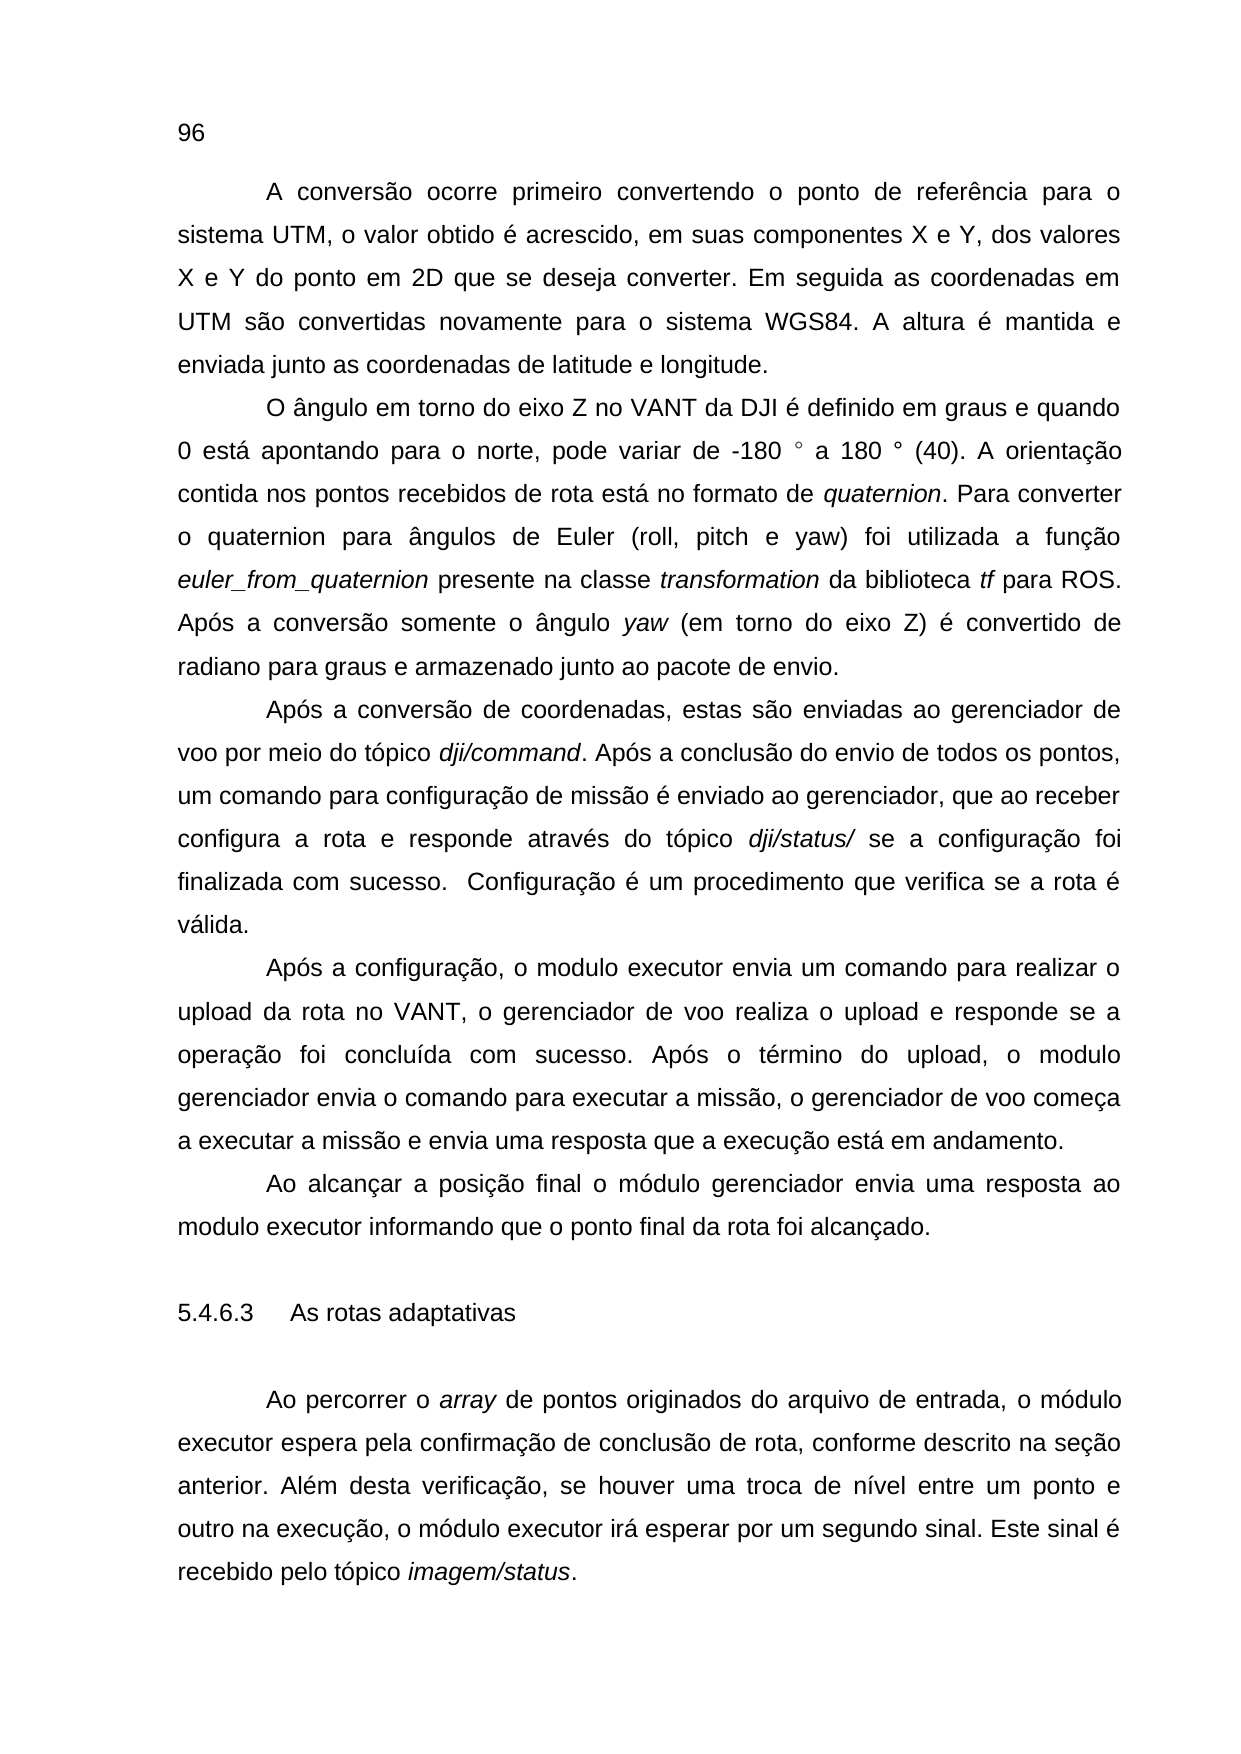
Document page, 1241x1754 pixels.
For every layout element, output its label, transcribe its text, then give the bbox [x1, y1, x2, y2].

text Ao alcançar a posição final o módulo gerenciador envia uma resposta ao modulo executor informando que o ponto final da rota foi alcançado. [177, 1169, 1122, 1241]
text Após a configuração, o modulo executor envia um comando para realizar o upload da rota no VANT, o gerenciador de voo realiza o upload e responde se a operação foi concluída com sucesso. Após o término do upload, o modulo gerenciador envia o comando para executar a missão, o gerenciador de voo começa a executar a missão e envia uma resposta que a execução está em andamento. [177, 953, 1122, 1155]
subtitle As rotas adaptativas [177, 1298, 1122, 1327]
text Após a conversão de coordenadas, estas são enviadas ao gerenciador de voo por meio do tópico dji/command. Após a conclusão do envio de todos os pontos, um comando para configuração de missão é enviado ao gerenciador, que ao receber configura a rota e responde através do tópico dji/status/ se a configuração foi finalizada com sucesso. Configuração é um procedimento que verifica se a rota é válida. [177, 695, 1122, 939]
text Ao percorrer o array de pontos originados do arquivo de entrada, o módulo executor espera pela confirmação de conclusão de rota, conforme descrito na seção anterior. Além desta verificação, se houver uma troca de nível entre um ponto e outro na execução, o módulo executor irá esperar por um segundo sinal. Este sinal é recebido pelo tópico imagem/status. [177, 1385, 1122, 1586]
text O ângulo em torno do eixo Z no VANT da DJI é definido em graus e quando 0 está apontando para o norte, pode variar de -180 ° a 180 °. A orientação contida nos pontos recebidos de rota está no formato de quaternion. Para converter o quaternion para ângulos de Euler (roll, pitch e yaw) foi utilizada a função euler_from_quaternion presente na classe transformation da biblioteca tf para ROS. Após a conversão somente o ângulo yaw (em torno do eixo Z) é convertido de radiano para graus e armazenado junto ao pacote de envio. [177, 393, 1122, 680]
text A conversão ocorre primeiro convertendo o ponto de referência para o sistema UTM, o valor obtido é acrescido, em suas componentes X e Y, dos valores X e Y do ponto em 2D que se deseja converter. Em seguida as coordenadas em UTM são convertidas novamente para o sistema WGS84. A altura é mantida e enviada junto as coordenadas de latitude e longitude. [177, 177, 1122, 378]
